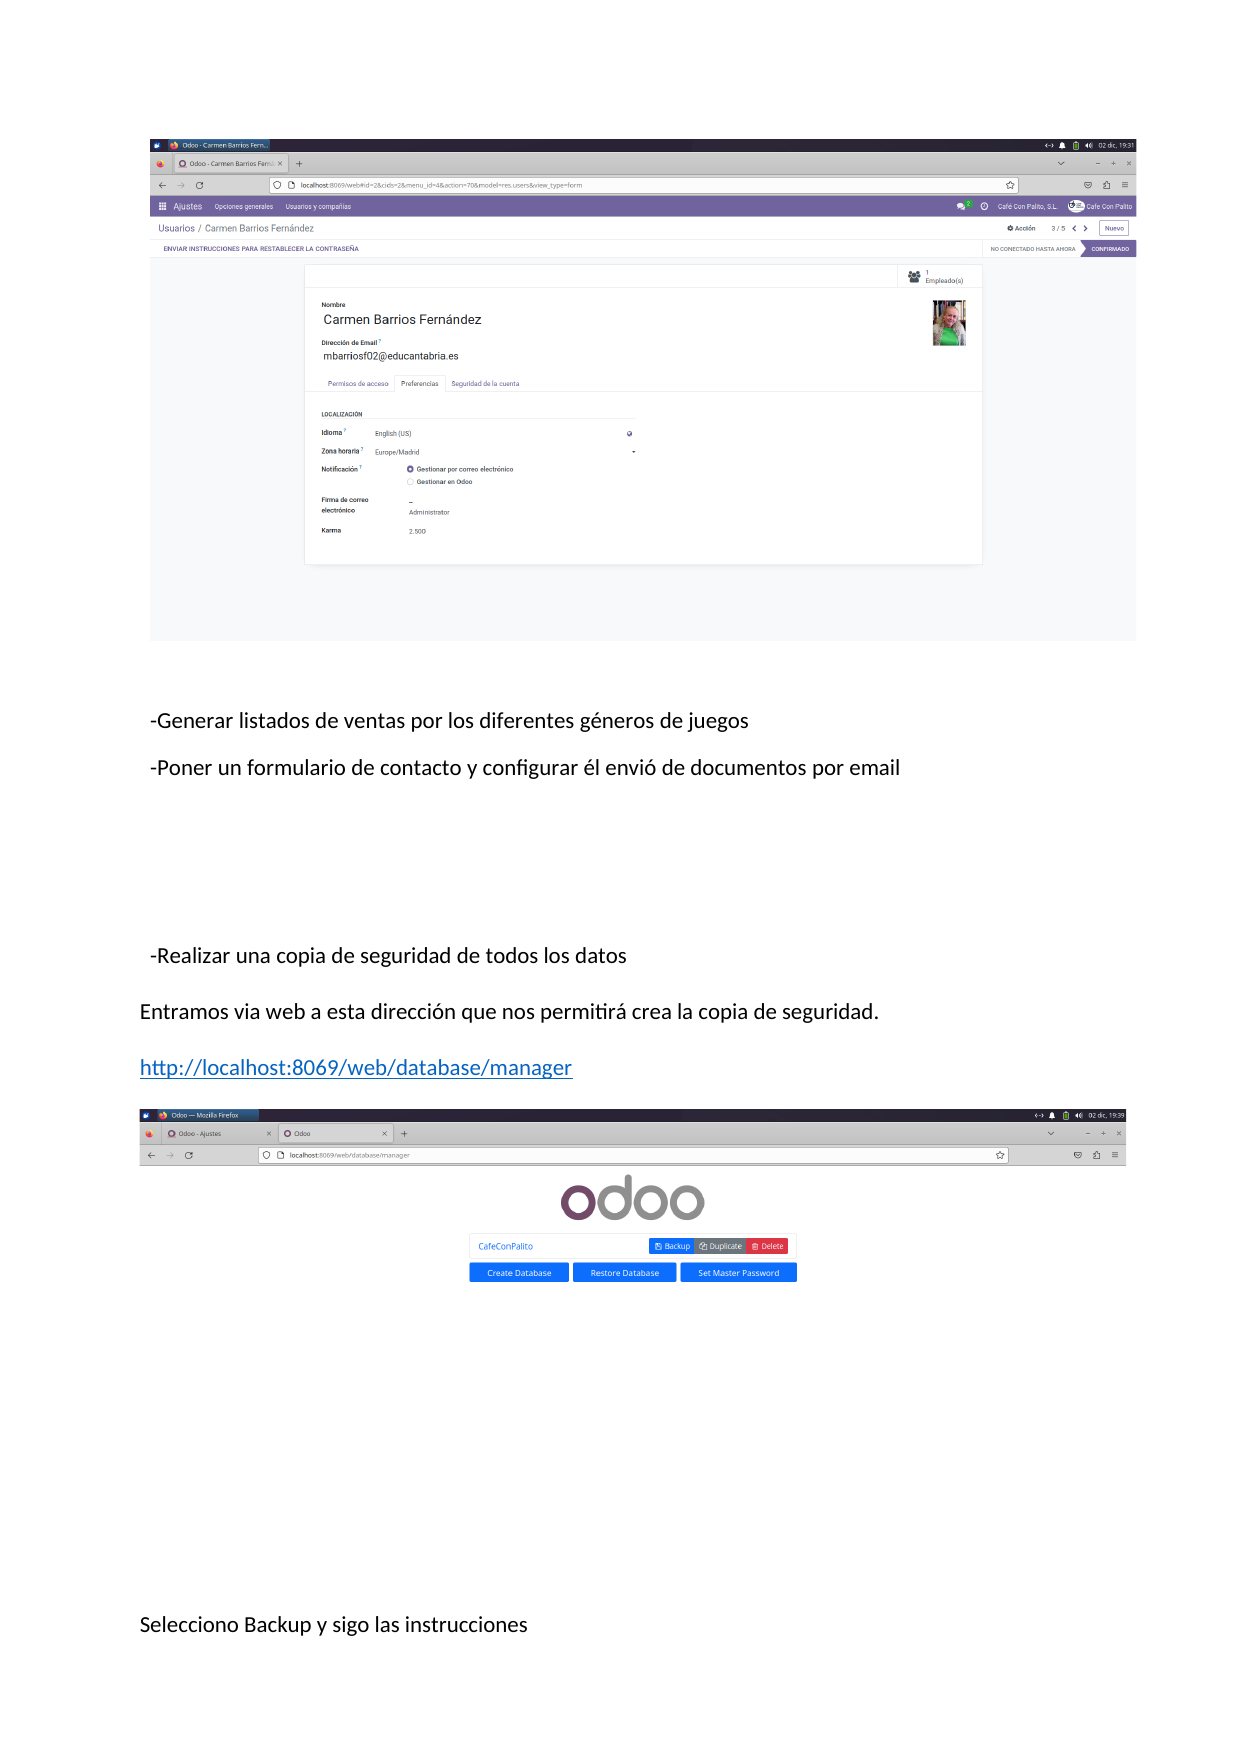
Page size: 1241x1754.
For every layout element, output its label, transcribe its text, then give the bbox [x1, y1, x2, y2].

text Entramos via web a esta dirección que nos permitirá crea la copia de seguridad. [139, 997, 1114, 1026]
picture [150, 139, 1137, 641]
text http://localhost:8069/web/database/manager [139, 1053, 1114, 1082]
picture [139, 1109, 1127, 1611]
text -Generar listados de ventas por los diferentes géneros de juegos [150, 707, 1114, 734]
text -Poner un formulario de contacto y configurar él envió de documentos por email [150, 753, 1114, 781]
text -Realizar una copia de seguridad de todos los datos [150, 941, 1114, 969]
text Selecciono Backup y sigo las instrucciones [139, 1611, 1114, 1638]
